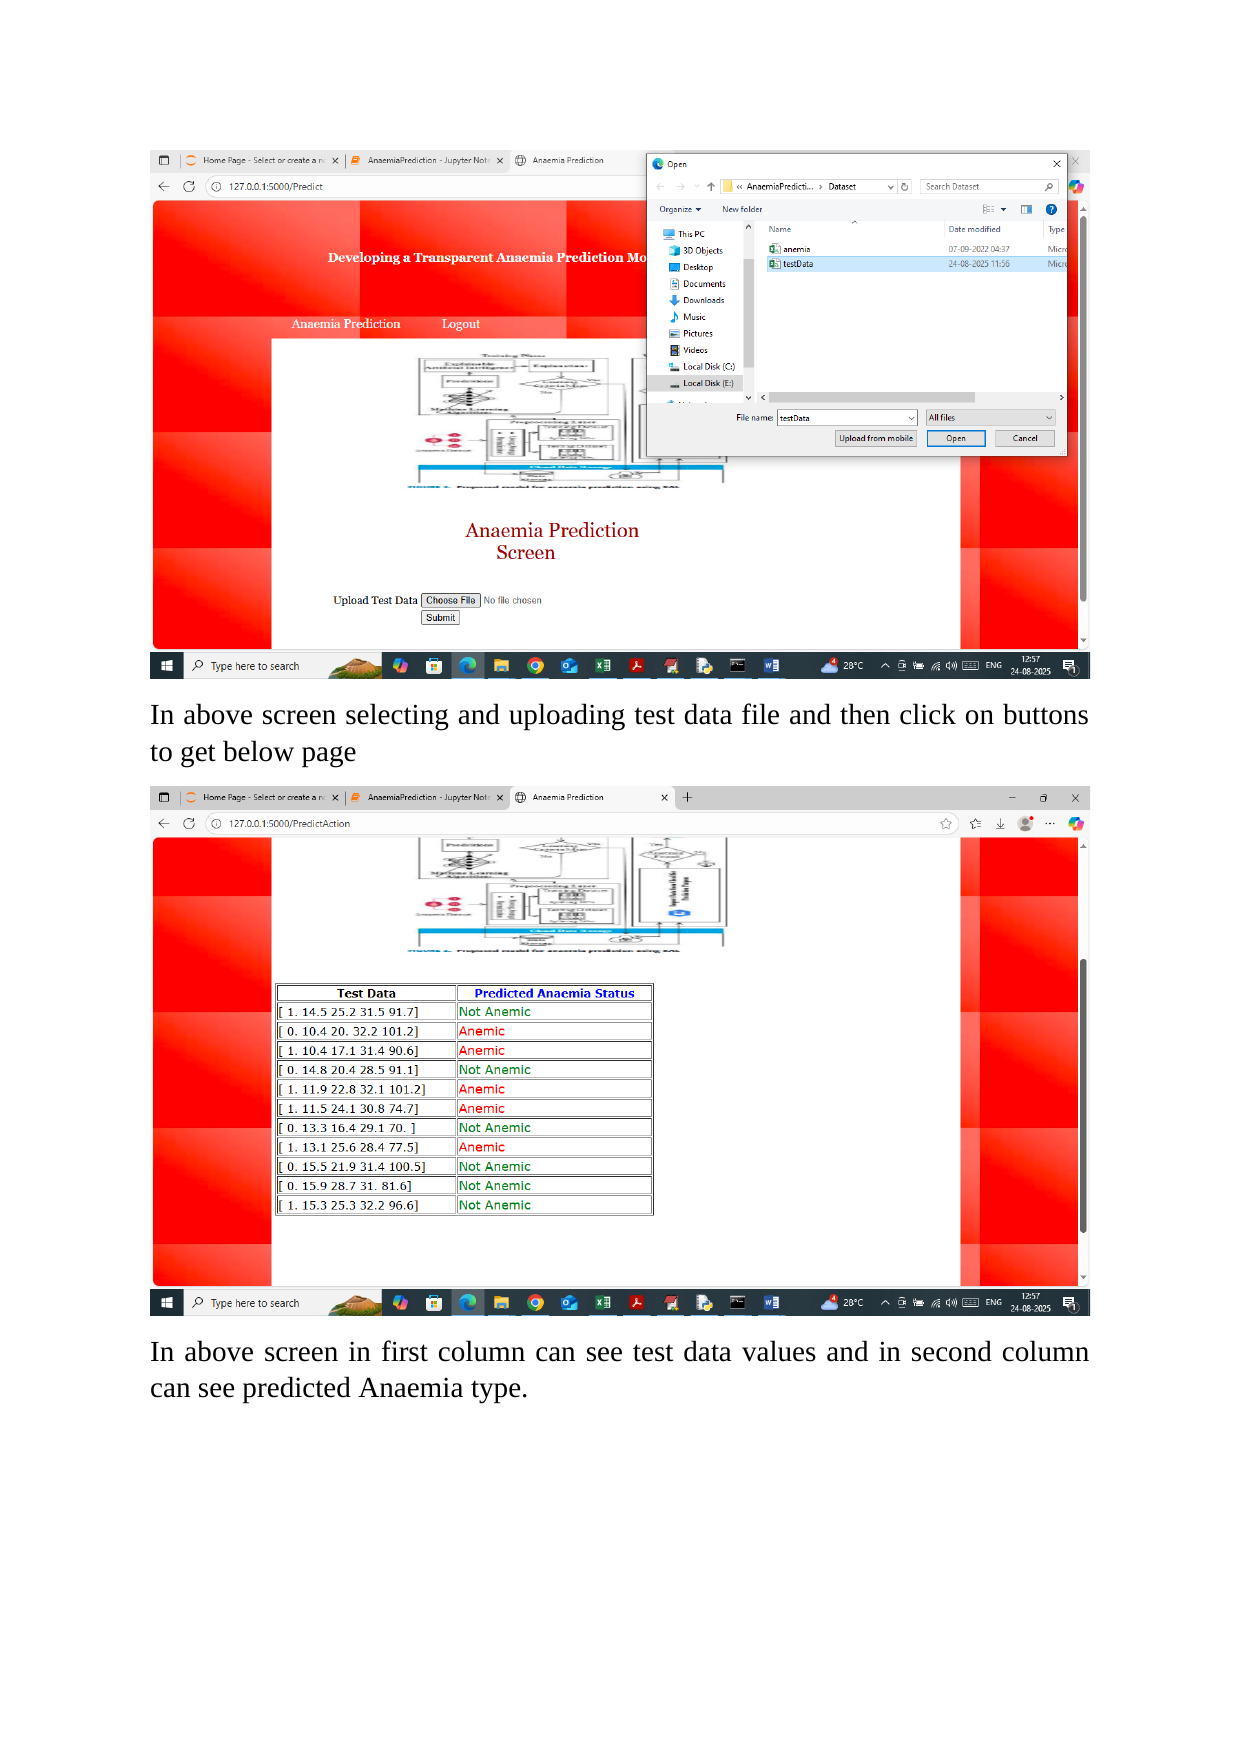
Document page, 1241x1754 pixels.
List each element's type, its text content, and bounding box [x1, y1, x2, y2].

text In above screen in first column can see test data values and in second column can see predicted Anaemia type. [150, 1334, 1090, 1404]
picture [150, 150, 1091, 679]
text In above screen selecting and uploading test data file and then click on buttons to get below page [150, 697, 1090, 767]
picture [150, 786, 1091, 1316]
